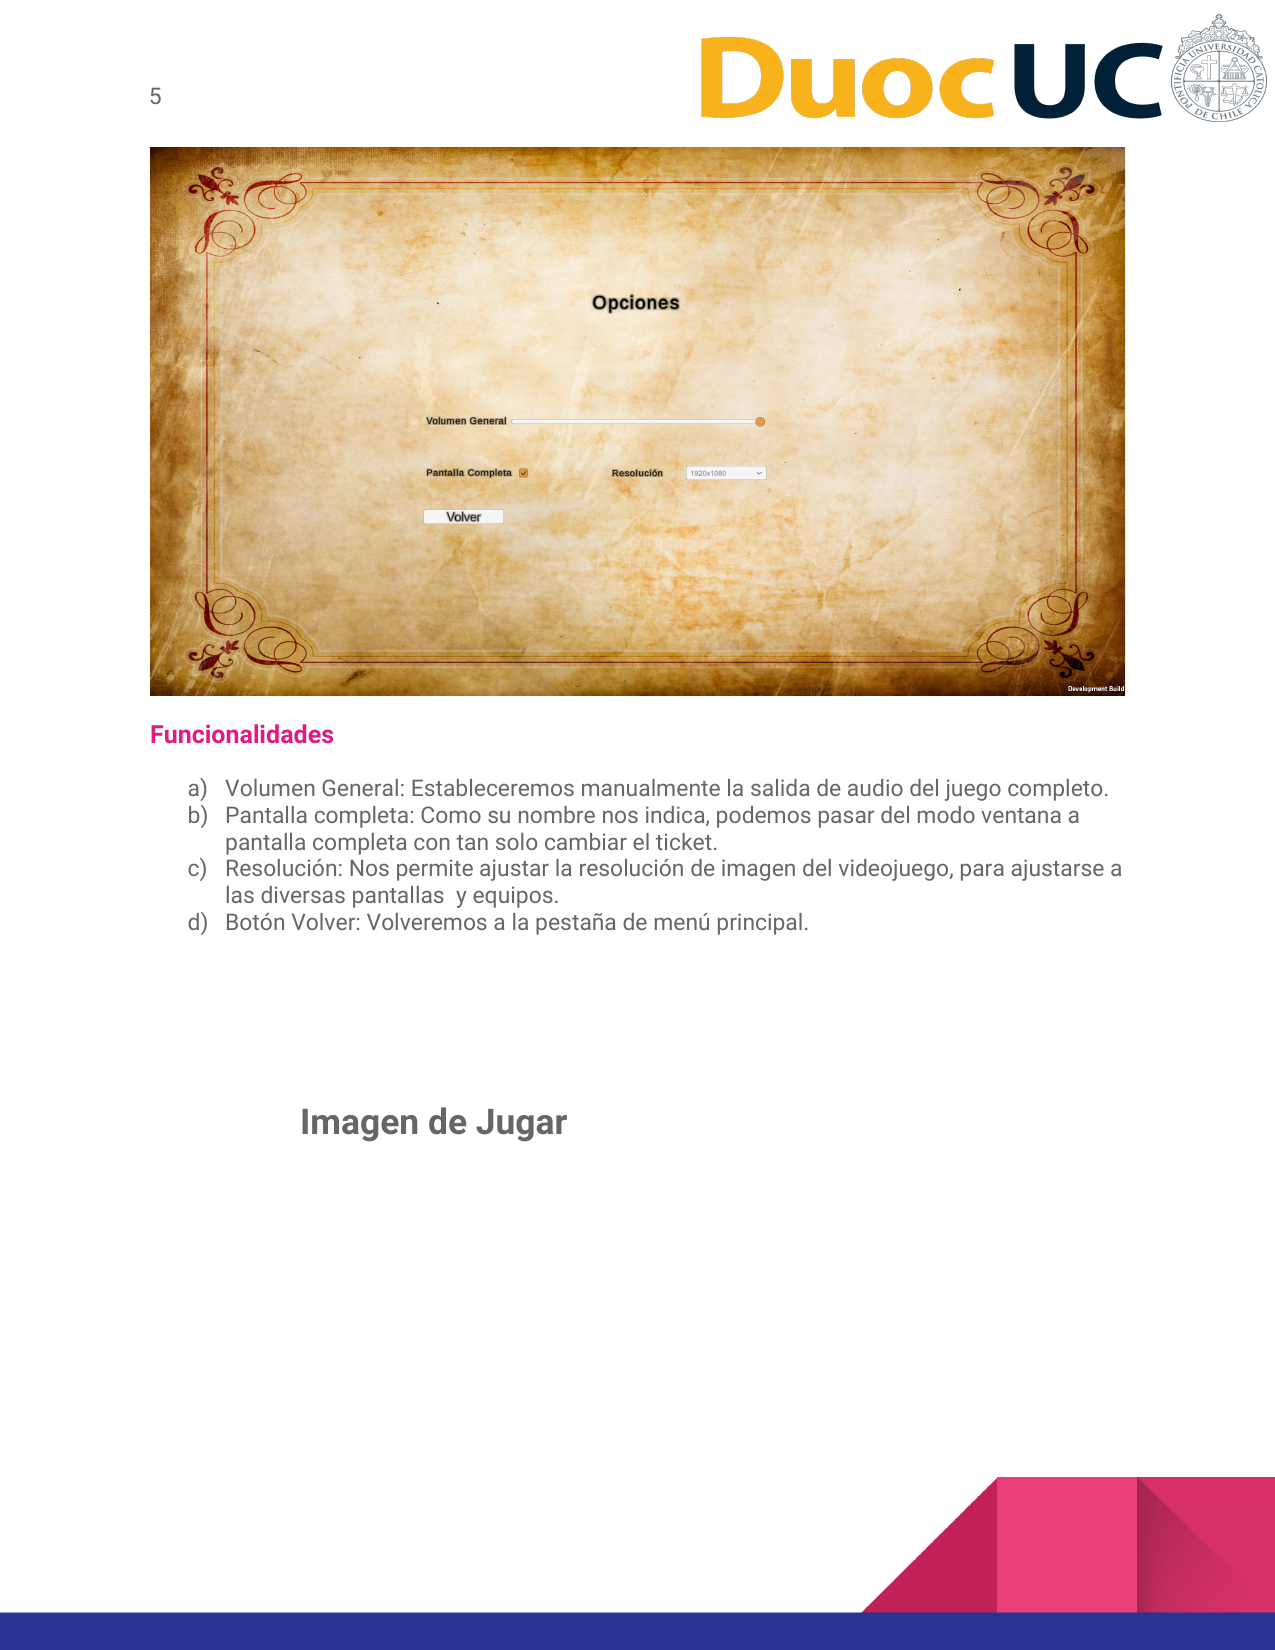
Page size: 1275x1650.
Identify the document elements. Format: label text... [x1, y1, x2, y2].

picture [0, 1475, 1275, 1650]
subtitle Imagen de Jugar [225, 1102, 1125, 1143]
subtitle Funcionalidades [150, 721, 1125, 750]
picture [150, 147, 1125, 696]
list Botón Volver: Volveremos a la pestaña de menú principal. [187, 909, 1125, 936]
list Pantalla completa: Como su nombre nos indica, podemos pasar del modo ventana a pantalla completa con tan solo cambiar el ticket. [187, 802, 1125, 856]
list Volumen General: Estableceremos manualmente la salida de audio del juego completo. [187, 775, 1125, 802]
picture [693, 7, 1275, 129]
list Resolución: Nos permite ajustar la resolución de imagen del videojuego, para ajustarse a las diversas pantallas y equipos. [187, 856, 1125, 909]
